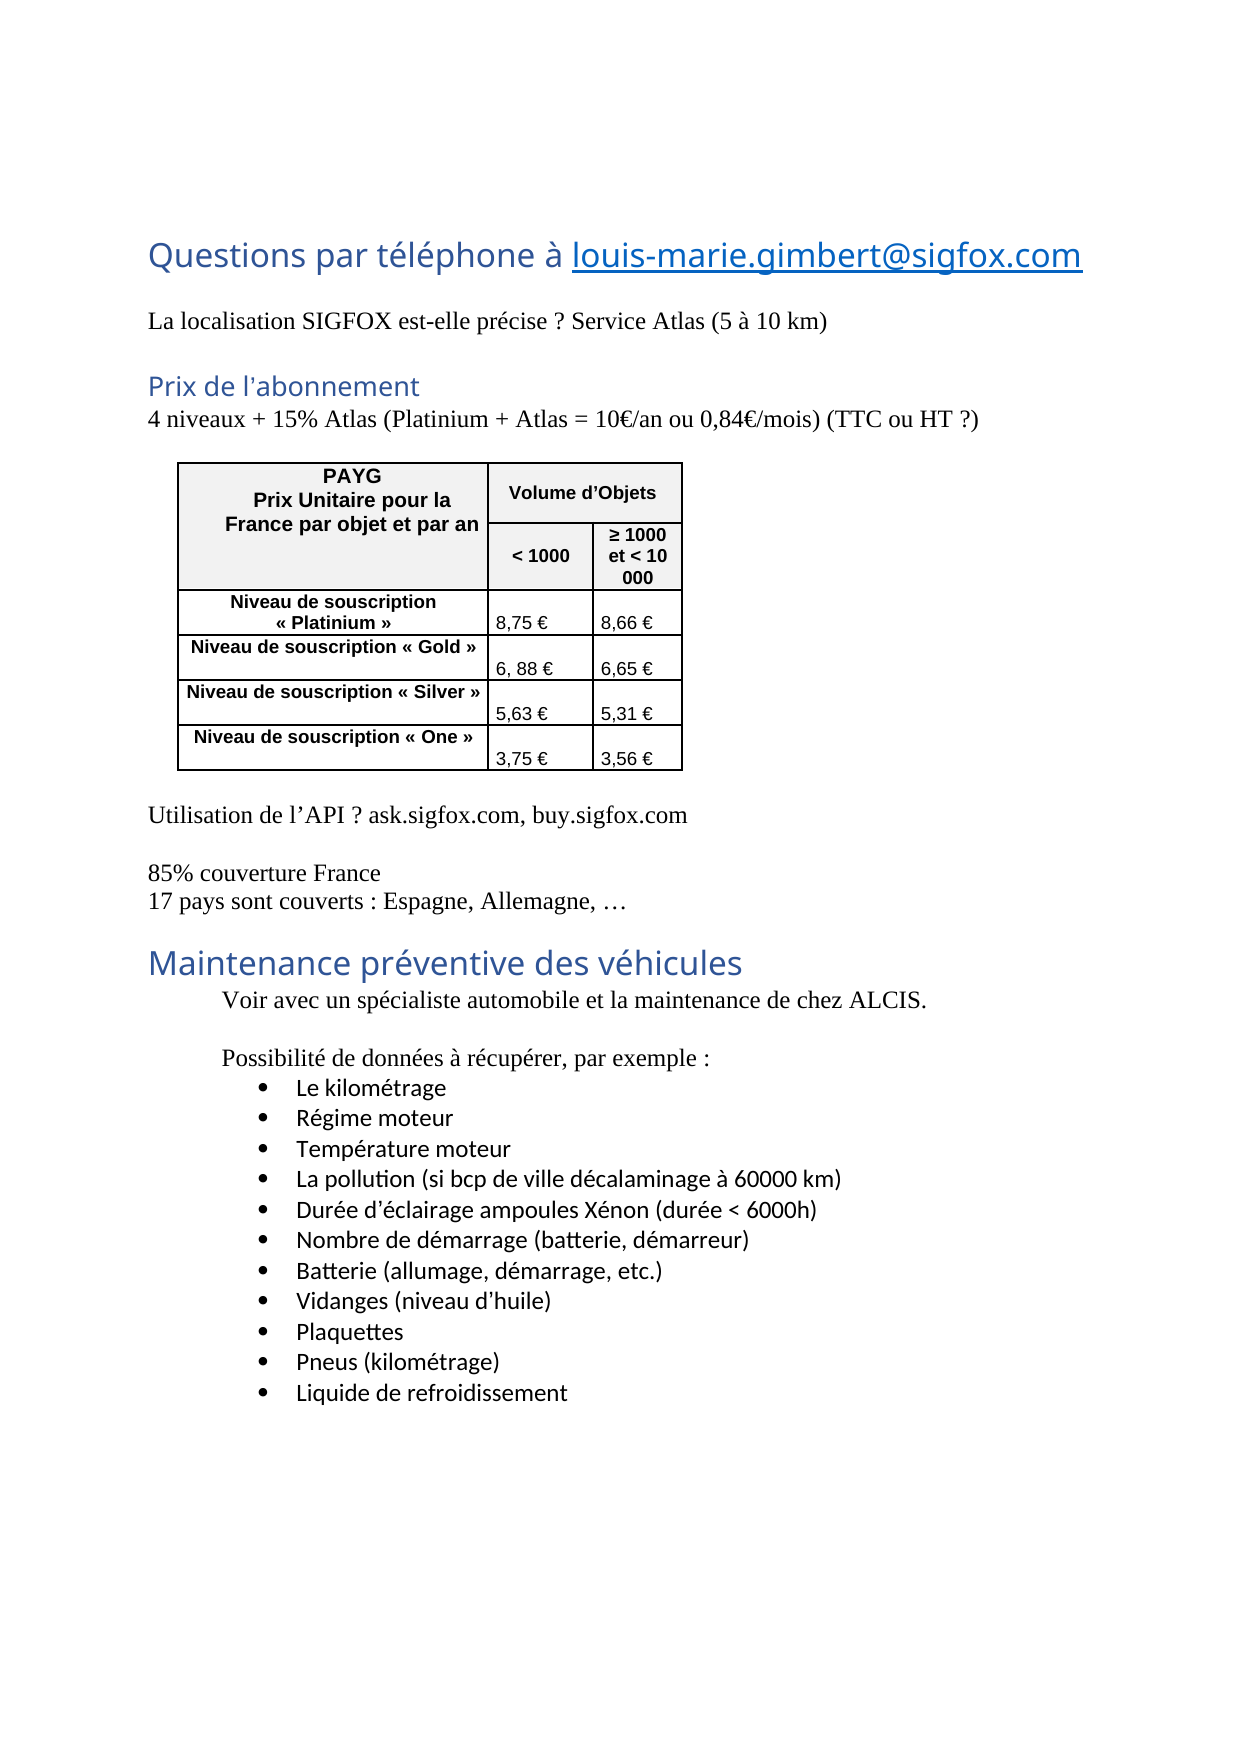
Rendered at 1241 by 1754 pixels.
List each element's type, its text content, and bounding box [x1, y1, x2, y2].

text 85% couverture France [148, 858, 1093, 886]
text Voir avec un spécialiste automobile et la maintenance de chez ALCIS. [148, 986, 1093, 1014]
table_cell 6, 88 € [489, 636, 592, 679]
list Nombre de démarrage (batterie, démarreur) [259, 1224, 1093, 1255]
table_cell Niveau de souscription « Silver » [179, 681, 487, 724]
list Vidanges (niveau d’huile) [259, 1285, 1093, 1316]
text 4 niveaux + 15% Atlas (Platinium + Atlas = 10€/an ou 0,84€/mois) (TTC ou HT ?) [148, 404, 1093, 433]
text 17 pays sont couverts : Espagne, Allemagne, … [148, 886, 1093, 915]
table_cell < 1000 [489, 524, 592, 588]
table_cell Niveau de souscription « Gold » [179, 636, 487, 679]
list Batterie (allumage, démarrage, etc.) [259, 1255, 1093, 1285]
list Liquide de refroidissement [259, 1377, 1093, 1407]
list Le kilométrage [259, 1072, 1093, 1102]
table_cell Niveau de souscription « One » [179, 726, 487, 769]
list Durée d’éclairage ampoules Xénon (durée < 6000h) [259, 1194, 1093, 1224]
table_cell 5,31 € [594, 681, 681, 724]
text La localisation SIGFOX est-elle précise ? Service Atlas (5 à 10 km) [148, 306, 1093, 335]
table_cell ≥ 1000 et < 10 000 [594, 524, 681, 588]
list Régime moteur [259, 1102, 1093, 1133]
list Pneus (kilométrage) [259, 1346, 1093, 1377]
list La pollution (si bcp de ville décalaminage à 60000 km) [259, 1163, 1093, 1194]
table_cell 5,63 € [489, 681, 592, 724]
table_header PAYG Prix Unitaire pour la France par objet et par an [179, 464, 487, 588]
table_header Volume d’Objets [489, 464, 681, 522]
text Possibilité de données à récupérer, par exemple : [148, 1043, 1093, 1072]
list Plaquettes [259, 1316, 1093, 1346]
table_cell 8,75 € [489, 591, 592, 634]
table_cell 8,66 € [594, 591, 681, 634]
table_cell 3,75 € [489, 726, 592, 769]
table_cell 3,56 € [594, 726, 681, 769]
subtitle Questions par téléphone à louis-marie.gimbert@sigfox.com [148, 232, 1093, 277]
list Température moteur [259, 1133, 1093, 1163]
subtitle Maintenance préventive des véhicules [148, 940, 1093, 986]
table_cell Niveau de souscription « Platinium » [179, 591, 487, 634]
subtitle Prix de l’abonnement [148, 368, 1093, 404]
table_cell 6,65 € [594, 636, 681, 679]
text Utilisation de l’API ? ask.sigfox.com, buy.sigfox.com [148, 800, 1093, 829]
